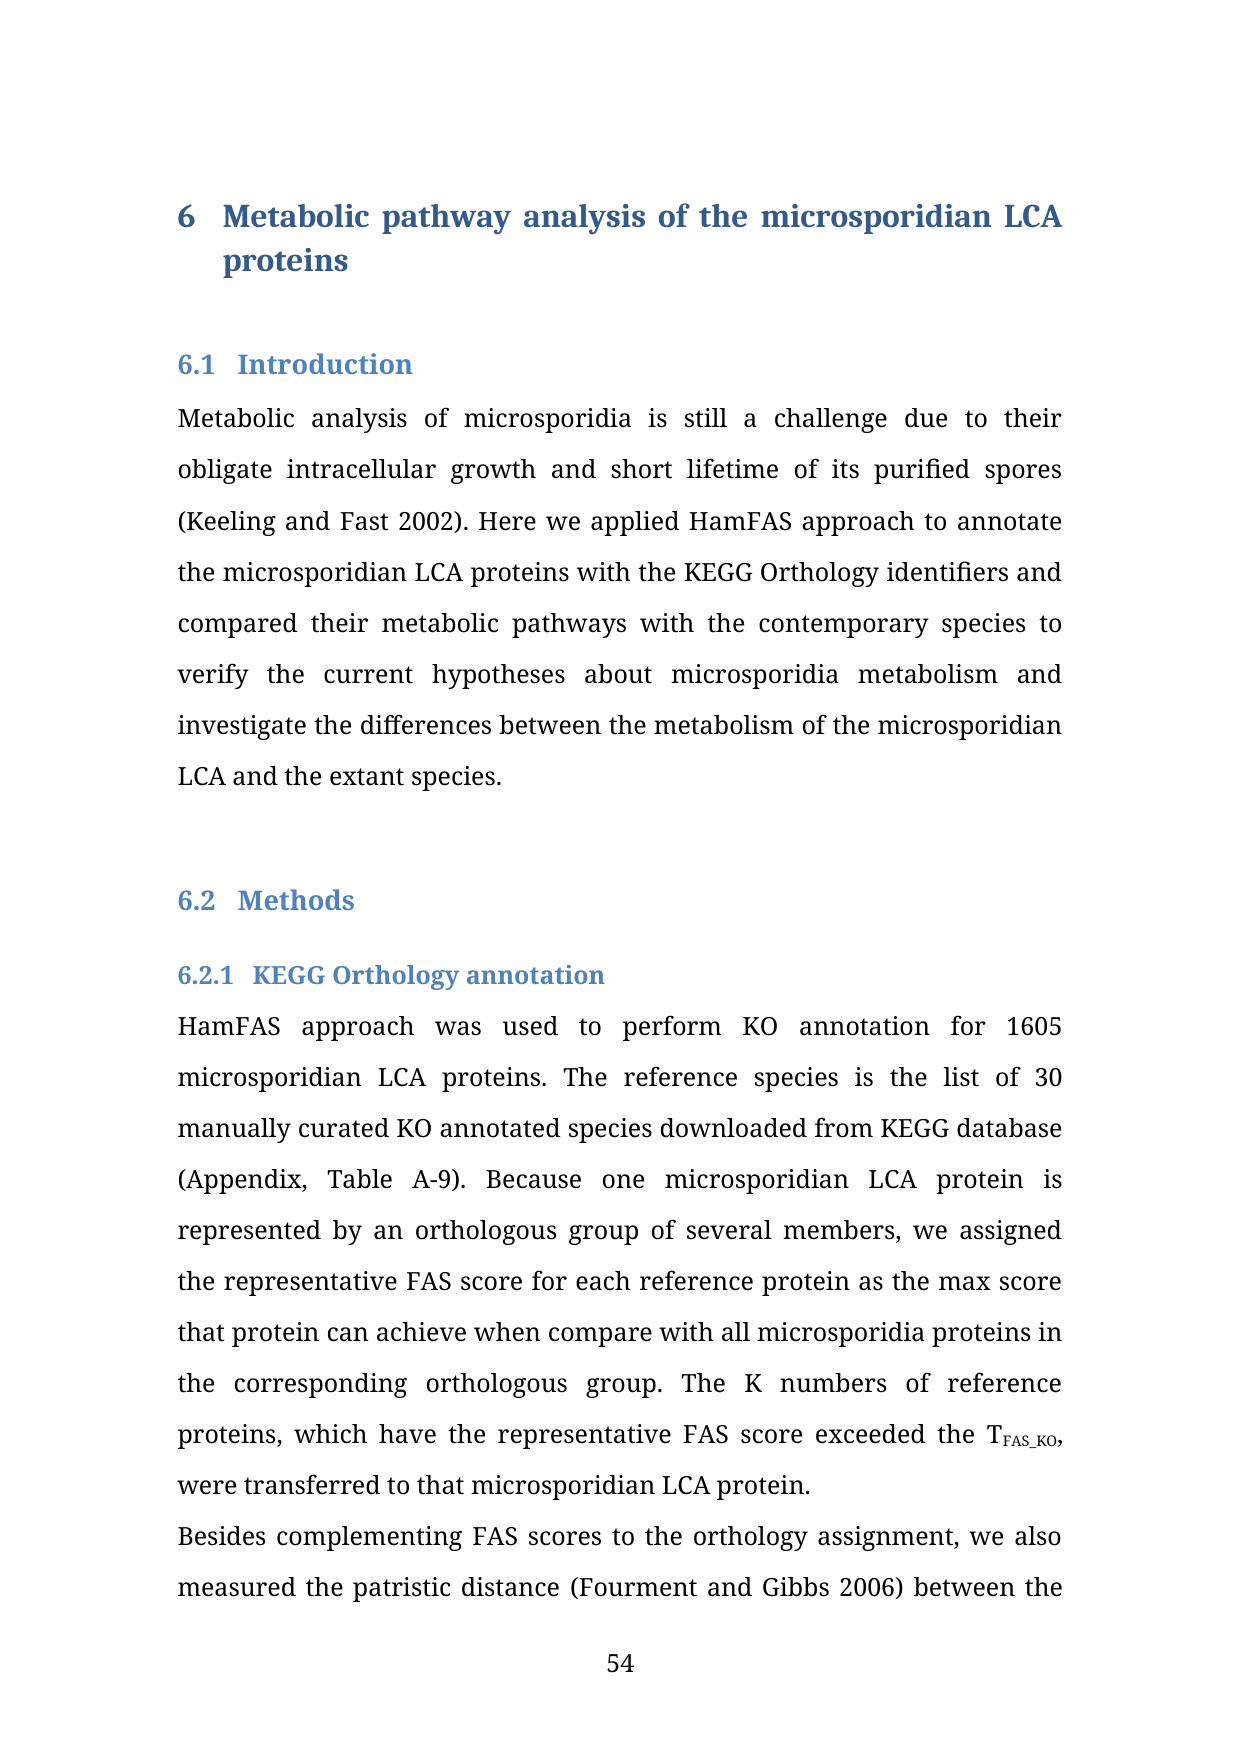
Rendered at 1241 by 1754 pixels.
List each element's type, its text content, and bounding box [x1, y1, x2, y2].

text Metabolic analysis of microsporidia is still a challenge due to their obligate intracellular growth and short lifetime of its purified spores (Keeling and Fast 2002). Here we applied HamFAS approach to annotate the microsporidian LCA proteins with the KEGG Orthology identifiers and compared their metabolic pathways with the contemporary species to verify the current hypotheses about microsporidia metabolism and investigate the differences between the metabolism of the microsporidian LCA and the extant species. [177, 401, 1063, 792]
subtitle Methods [177, 881, 1063, 918]
subtitle KEGG Orthology annotation [177, 957, 1063, 992]
subtitle Introduction [177, 346, 1063, 383]
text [177, 1519, 1063, 1604]
subtitle Metabolic pathway analysis of the microsporidian LCA proteins [177, 198, 1063, 280]
